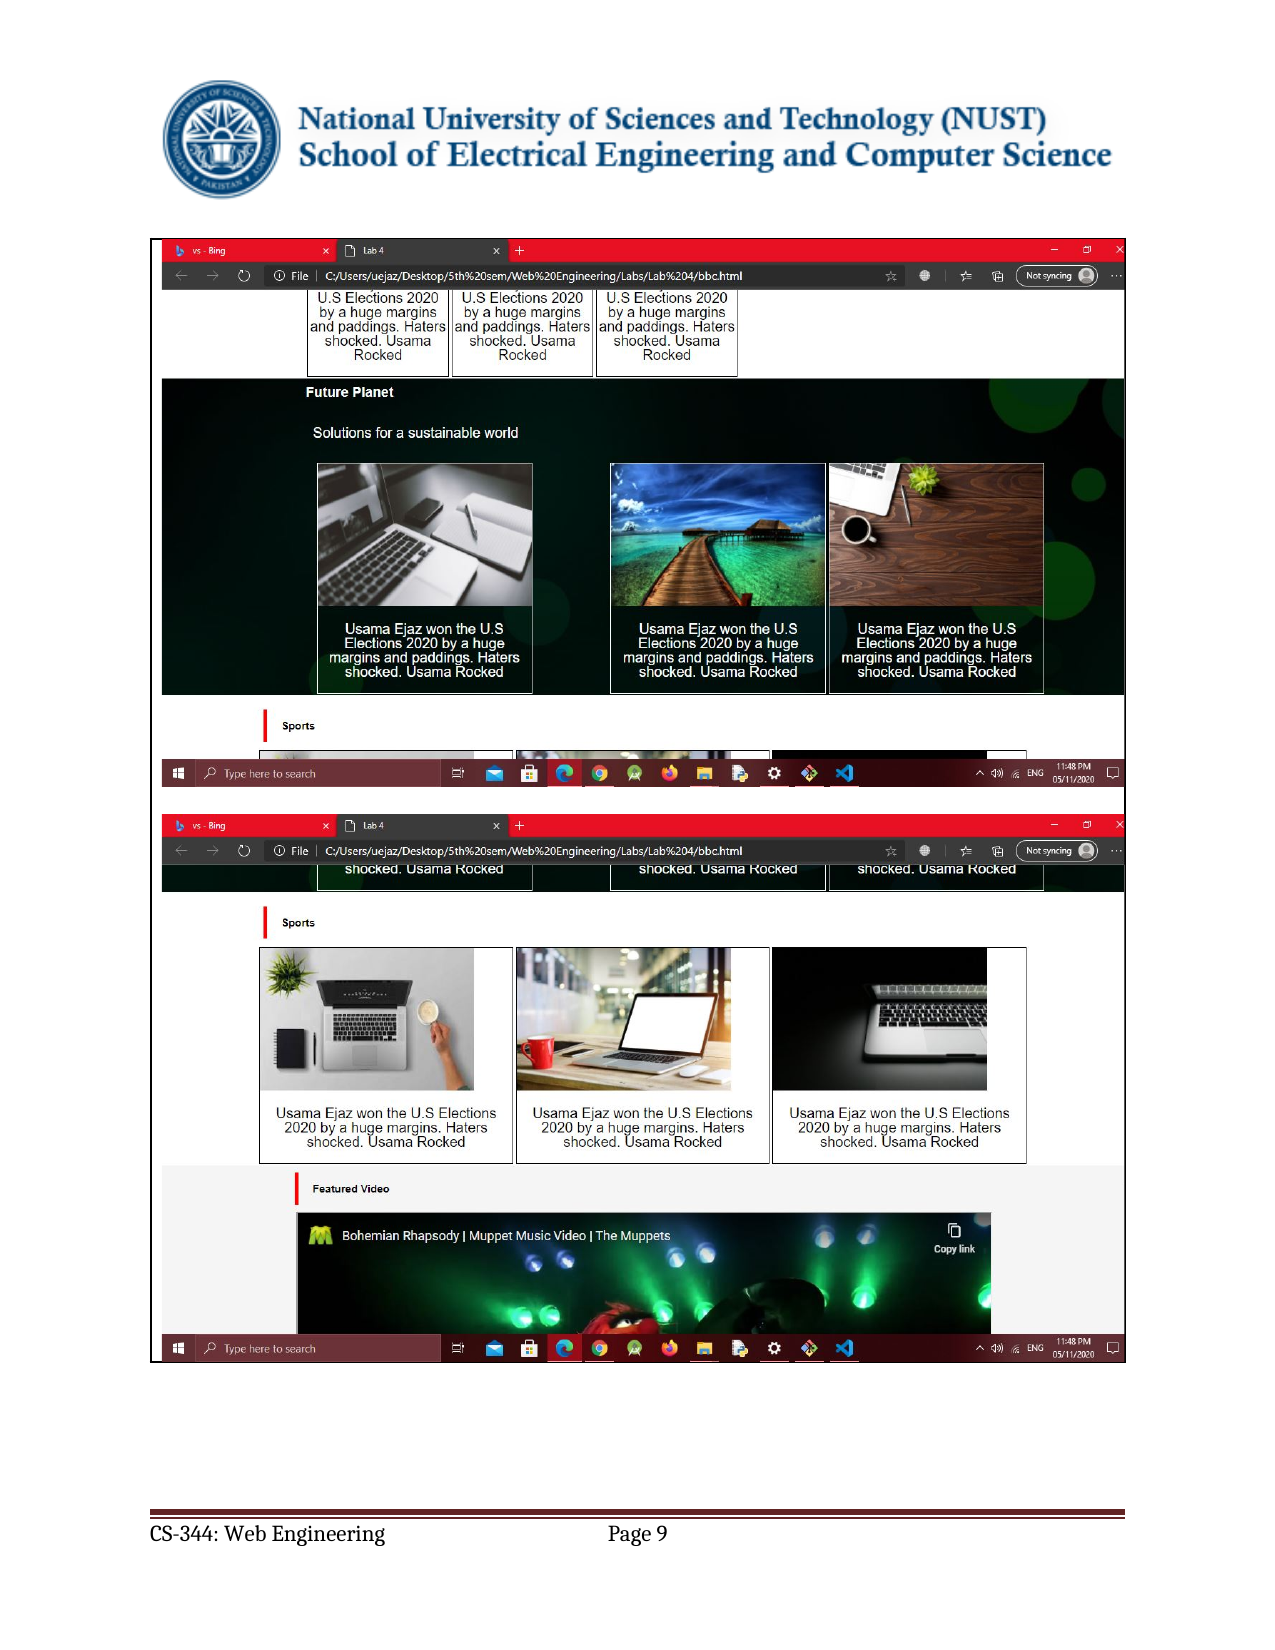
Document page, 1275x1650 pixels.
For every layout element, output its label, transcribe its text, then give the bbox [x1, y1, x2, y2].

picture [161, 814, 1125, 1362]
picture [161, 239, 1125, 787]
picture [150, 75, 1125, 210]
